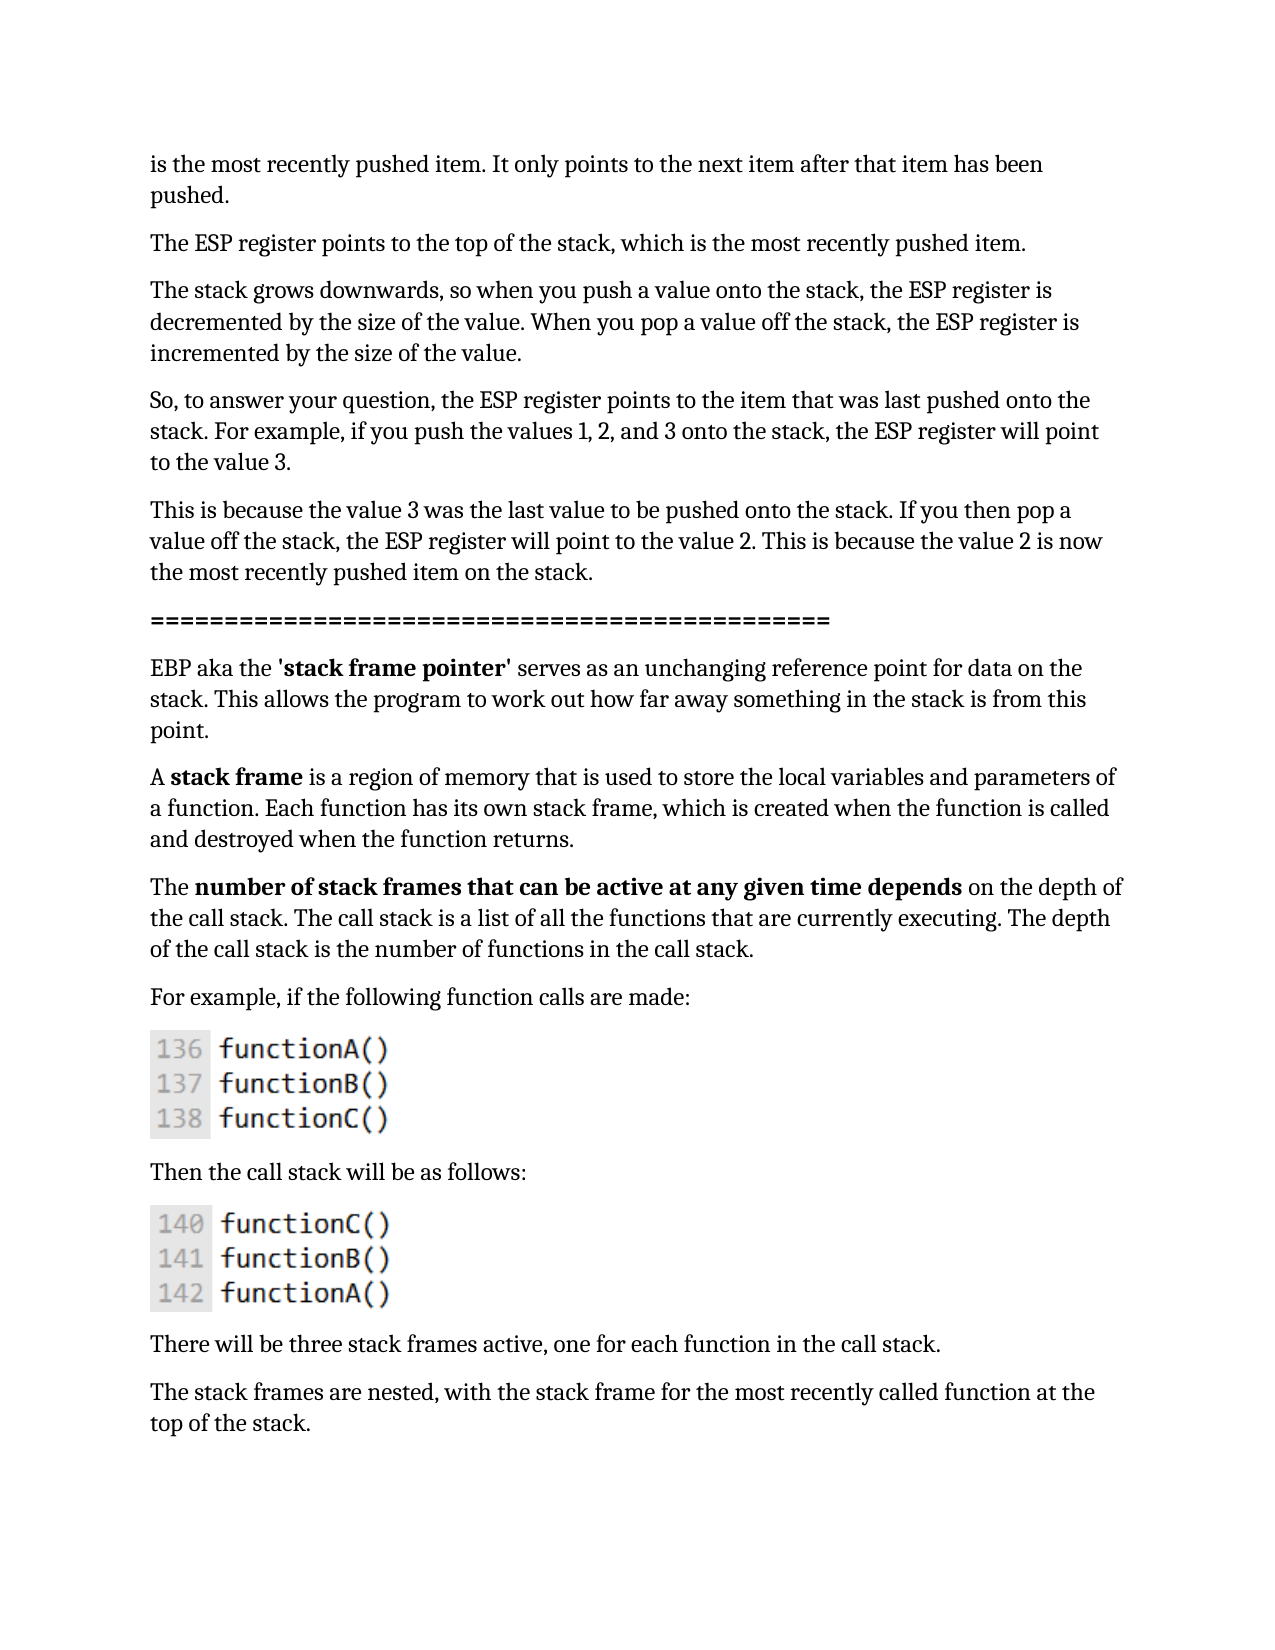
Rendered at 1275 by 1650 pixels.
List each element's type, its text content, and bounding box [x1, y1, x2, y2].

text The stack frames are nested, with the stack frame for the most recently called function at the top of the stack. [150, 1378, 1125, 1438]
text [150, 150, 1125, 210]
text So, to answer your question, the ESP register points to the item that was last pushed onto the stack. For example, if you push the values 1, 2, and 3 onto the stack, the ESP register will point to the value 3. [150, 386, 1125, 477]
picture [150, 1030, 597, 1139]
text A stack frame is a region of memory that is used to store the local variables and parameters of a function. Each function has its own stack frame, which is created when the function is called and destroyed when the function returns. [150, 763, 1125, 854]
text The stack grows downwards, so when you push a value onto the stack, the ESP register is decremented by the size of the value. When you pop a value off the stack, the ESP register is incremented by the size of the value. [150, 276, 1125, 367]
text The number of stack frames that can be active at any given time depends on the depth of the call stack. The call stack is a list of all the functions that are currently executing. The depth of the call stack is the number of functions in the call stack. [150, 873, 1125, 964]
picture [150, 1205, 627, 1312]
text The ESP register points to the top of the stack, which is the most recently pushed item. [150, 229, 1125, 257]
text Then the call stack will be as follows: [150, 1157, 1125, 1186]
text For example, if the following function calls are made: [150, 983, 1125, 1012]
text ============================================== [150, 606, 1125, 634]
text This is because the value 3 was the last value to be pushed onto the stack. If you then pop a value off the stack, the ESP register will point to the value 2. This is because the value 2 is now the most recently pushed item on the stack. [150, 496, 1125, 587]
text There will be three stack frames active, one for each function in the call stack. [150, 1330, 1125, 1359]
text EBP aka the 'stack frame pointer' serves as an unchanging reference point for data on the stack. This allows the program to work out how far away something in the stack is from this point. [150, 653, 1125, 744]
